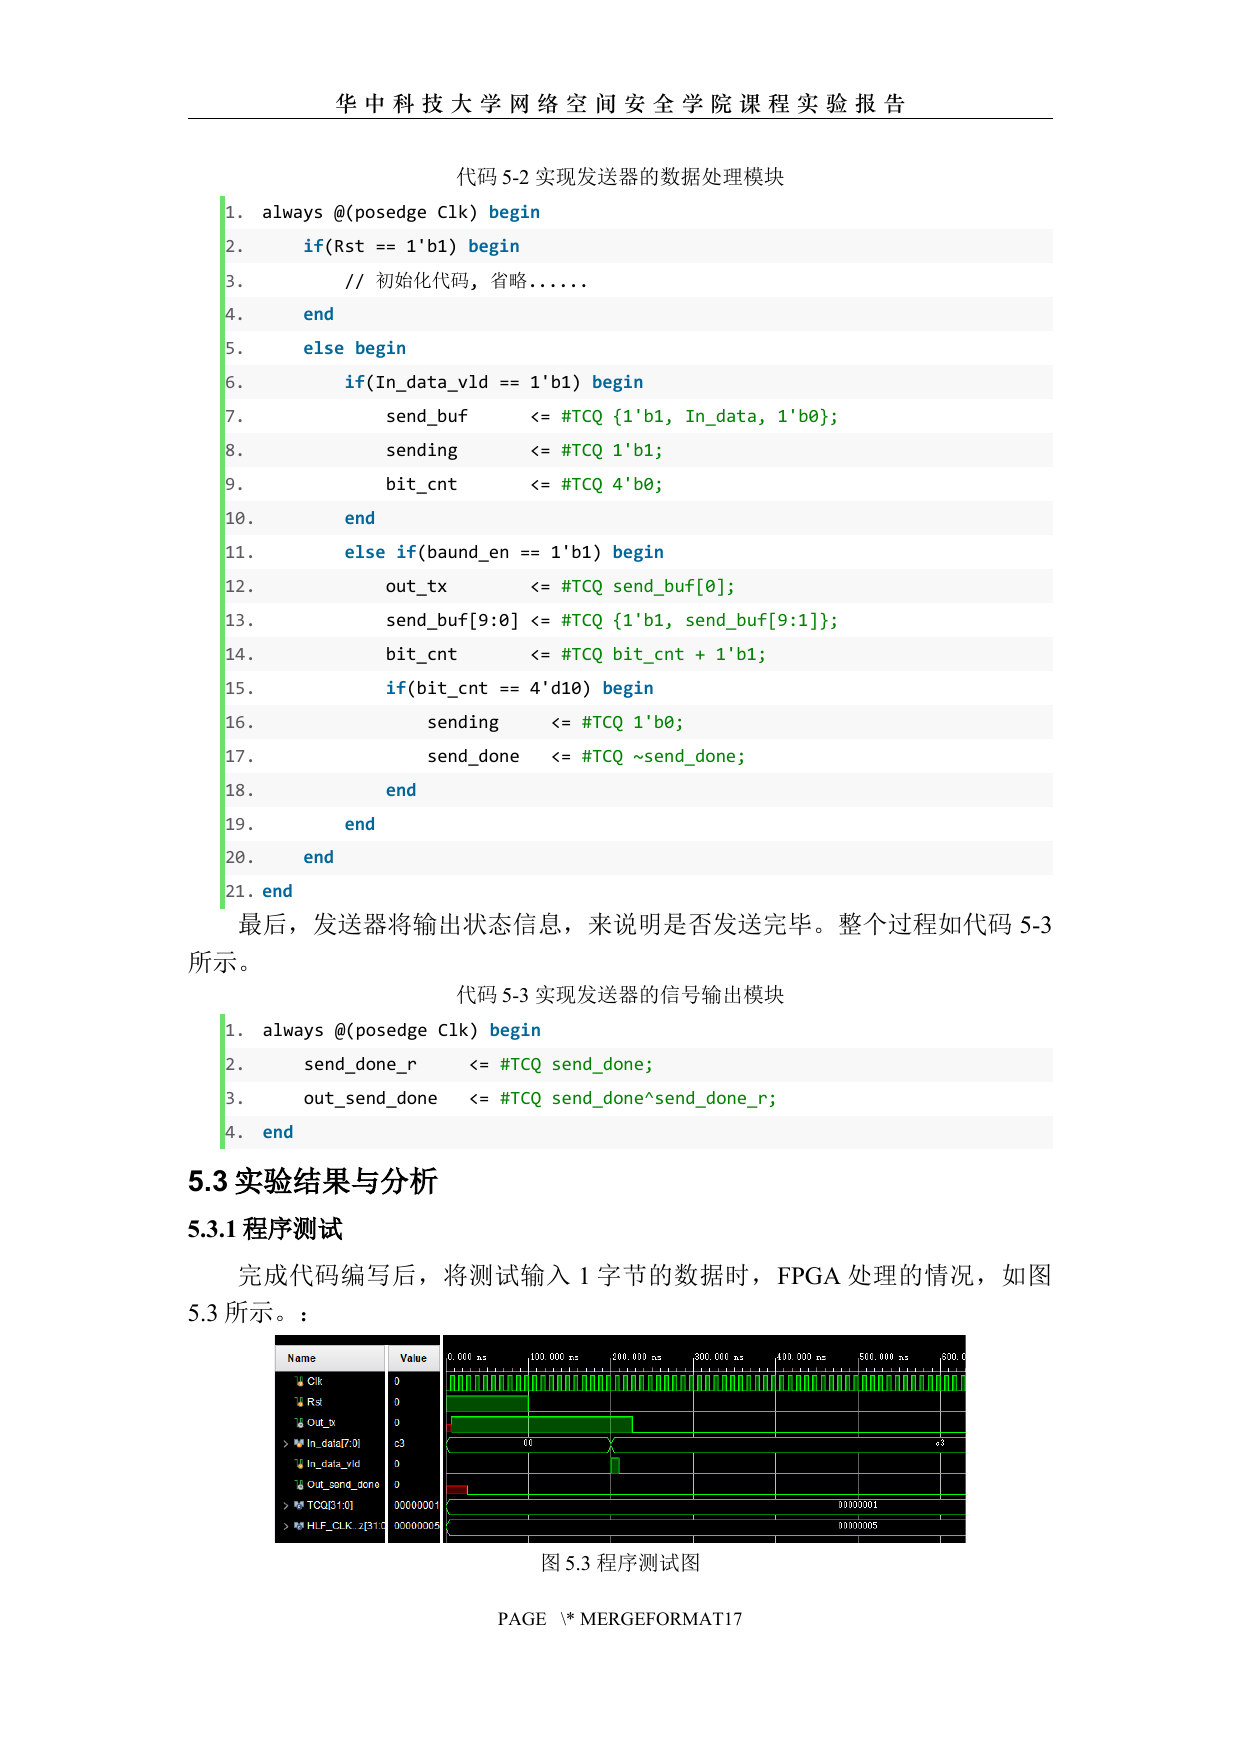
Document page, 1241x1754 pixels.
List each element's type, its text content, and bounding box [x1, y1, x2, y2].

list end [225, 875, 1053, 909]
subtitle 5.3实验结果与分析 [187, 1162, 1053, 1197]
text 代码5-3 实现发送器的信号输出模块 [187, 982, 1053, 1007]
list // 初始化代码, 省略...... [225, 263, 1053, 297]
text 最后，发送器将输出状态信息，来说明是否发送完毕。整个过程如代码5-3所示。 [187, 909, 1053, 975]
list end [225, 501, 1053, 535]
list out_tx <= #TCQ send_buf[0]; [225, 569, 1053, 603]
list out_send_done <= #TCQ send_done^send_done_r; [225, 1082, 1053, 1116]
list bit_cnt <= #TCQ 4'b0; [225, 467, 1053, 501]
list if(bit_cnt == 4'd10) begin [225, 671, 1053, 705]
text 代码5-2 实现发送器的数据处理模块 [187, 164, 1053, 189]
list if(In_data_vld == 1'b1) begin [225, 365, 1053, 399]
subtitle 5.3.1程序测试 [187, 1212, 1053, 1243]
list else begin [225, 331, 1053, 365]
list send_buf[9:0] <= #TCQ {1'b1, send_buf[9:1]}; [225, 603, 1053, 637]
picture [274, 1335, 966, 1543]
list send_buf <= #TCQ {1'b1, In_data, 1'b0}; [225, 399, 1053, 433]
list send_done <= #TCQ ~send_done; [225, 739, 1053, 773]
text 图5.3 程序测试图 [187, 1550, 1053, 1575]
list always @(posedge Clk) begin [225, 196, 1053, 229]
list end [225, 297, 1053, 331]
list end [225, 1116, 1053, 1149]
list else if(baund_en == 1'b1) begin [225, 535, 1053, 569]
list send_done_r <= #TCQ send_done; [225, 1048, 1053, 1082]
list sending <= #TCQ 1'b1; [225, 433, 1053, 467]
list end [225, 773, 1053, 807]
list end [225, 807, 1053, 841]
list bit_cnt <= #TCQ bit_cnt + 1'b1; [225, 637, 1053, 671]
list always @(posedge Clk) begin [225, 1014, 1053, 1048]
text 完成代码编写后，将测试输入1字节的数据时，FPGA处理的情况，如图5.3所示。： [187, 1259, 1053, 1327]
list if(Rst == 1'b1) begin [225, 229, 1053, 263]
list end [225, 841, 1053, 875]
list sending <= #TCQ 1'b0; [225, 705, 1053, 739]
